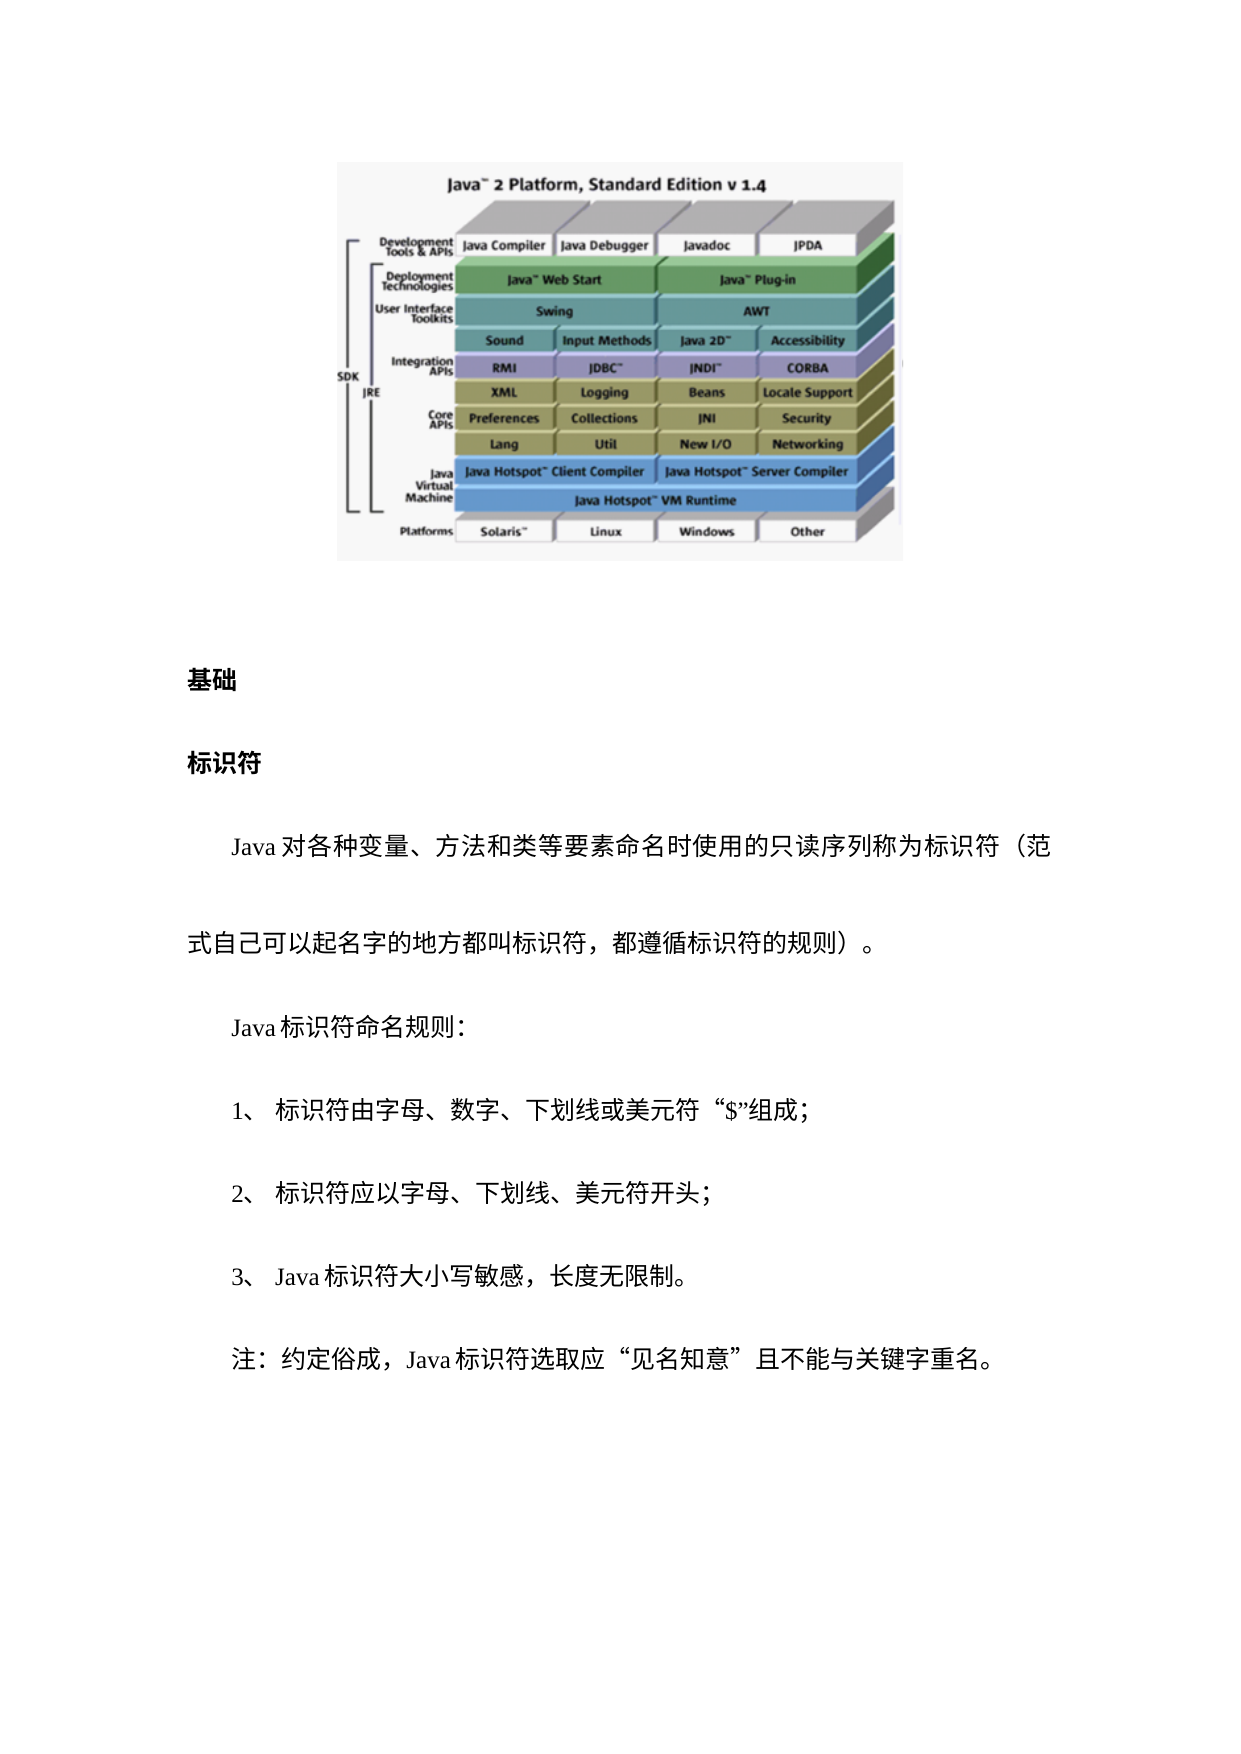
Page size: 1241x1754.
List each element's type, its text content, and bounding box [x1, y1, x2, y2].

list 标识符应以字母、下划线、美元符开头； [231, 1159, 1053, 1224]
text Java标识符命名规则： [187, 993, 1053, 1058]
text Java对各种变量、方法和类等要素命名时使用的只读序列称为标识符（范式自己可以起名字的地方都叫标识符，都遵循标识符的规则）。 [187, 812, 1053, 974]
subtitle 标识符 [187, 729, 1053, 794]
text 注：约定俗成，Java标识符选取应“见名知意”且不能与关键字重名。 [231, 1325, 1053, 1390]
list 标识符由字母、数字、下划线或美元符“$”组成； [231, 1076, 1053, 1141]
picture [337, 162, 904, 561]
list Java标识符大小写敏感，长度无限制。 [231, 1242, 1053, 1307]
subtitle 基础 [187, 646, 1053, 711]
